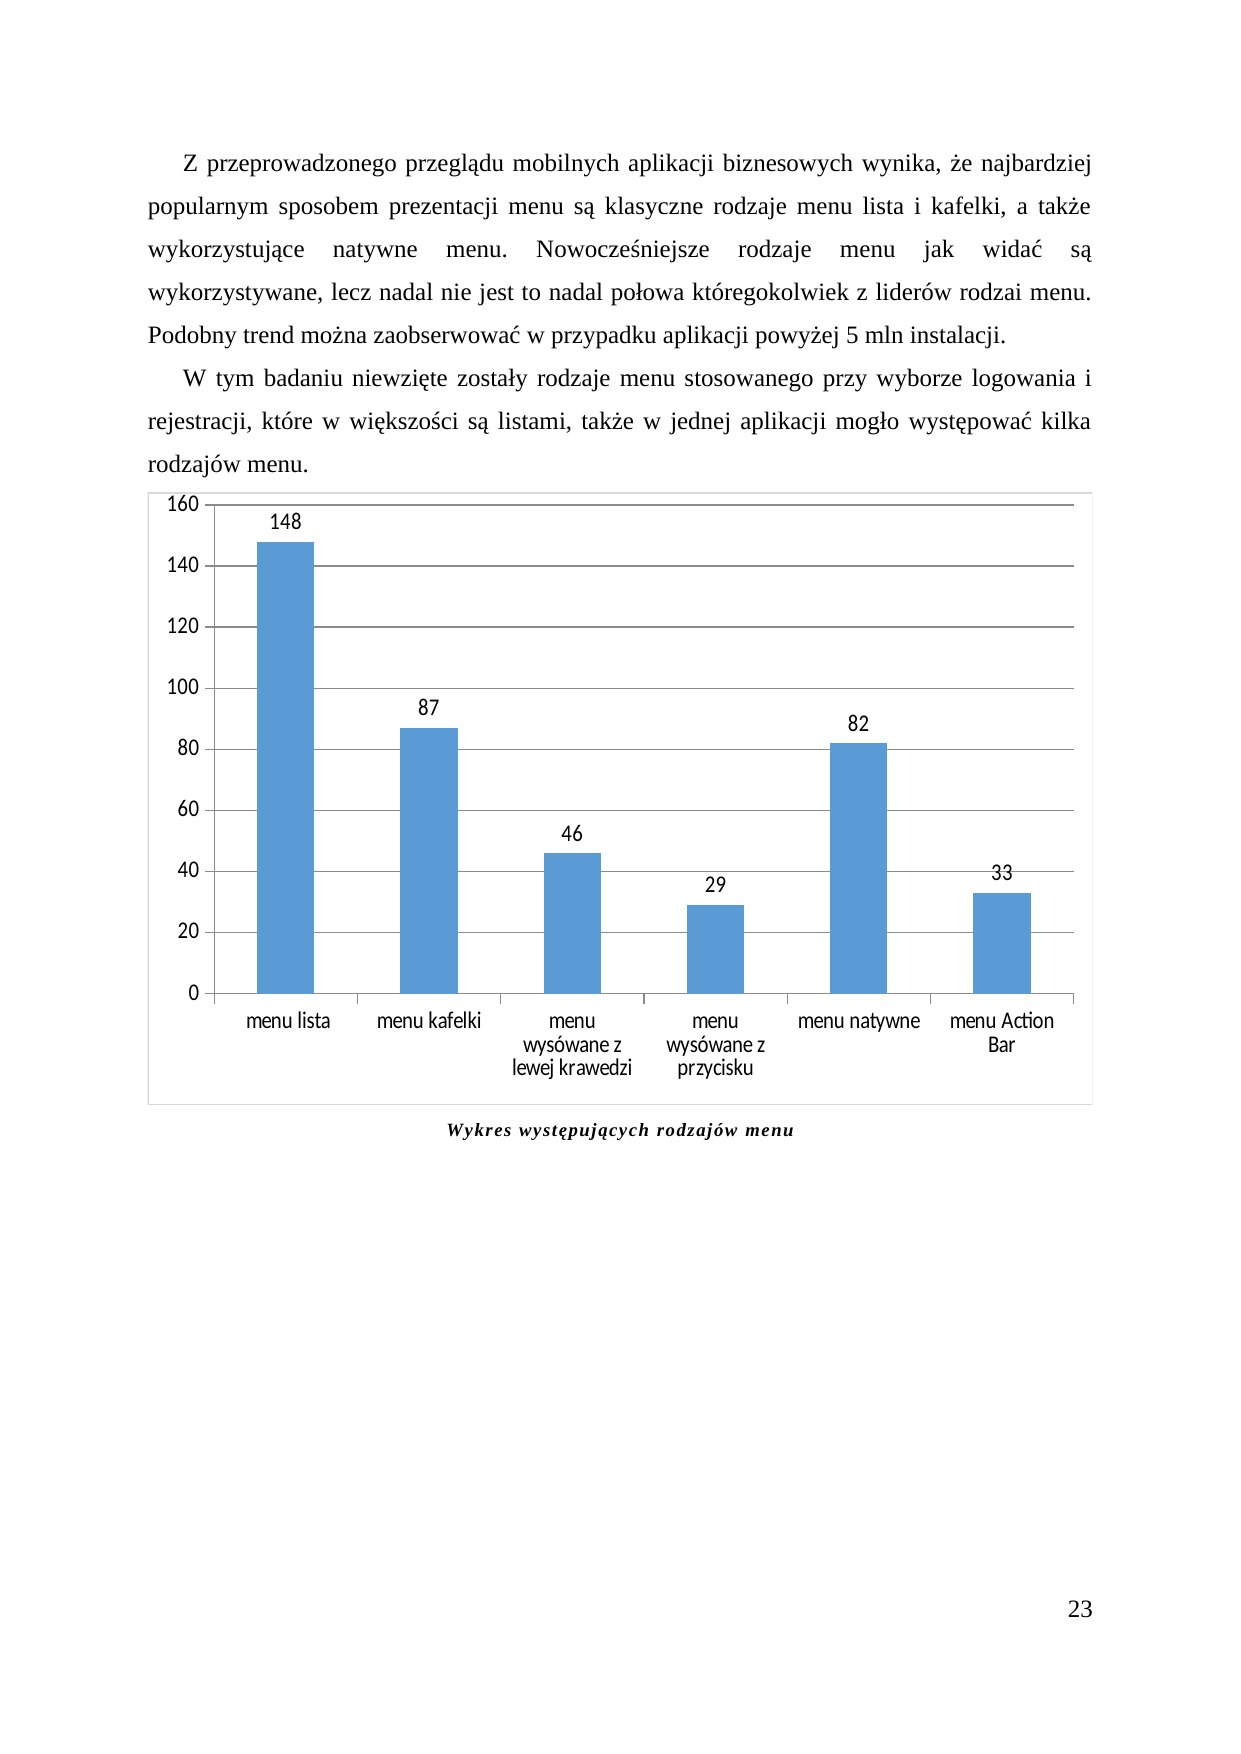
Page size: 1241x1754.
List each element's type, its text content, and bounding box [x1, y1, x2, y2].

subtitle Wykres występujących rodzajów menu [148, 1119, 1092, 1141]
text Z przeprowadzonego przeglądu mobilnych aplikacji biznesowych wynika, że najbardziej popularnym sposobem prezentacji menu są klasyczne rodzaje menu lista i kafelki, a także wykorzystujące natywne menu. Nowocześniejsze rodzaje menu jak widać są wykorzystywane, lecz nadal nie jest to nadal połowa któregokolwiek z liderów rodzai menu. Podobny trend można zaobserwować w przypadku aplikacji powyżej 5 mln instalacji. [148, 148, 1092, 349]
text W tym badaniu niewzięte zostały rodzaje menu stosowanego przy wyborze logowania i rejestracji, które w większości są listami, także w jednej aplikacji mogło występować kilka rodzajów menu. [148, 363, 1092, 478]
